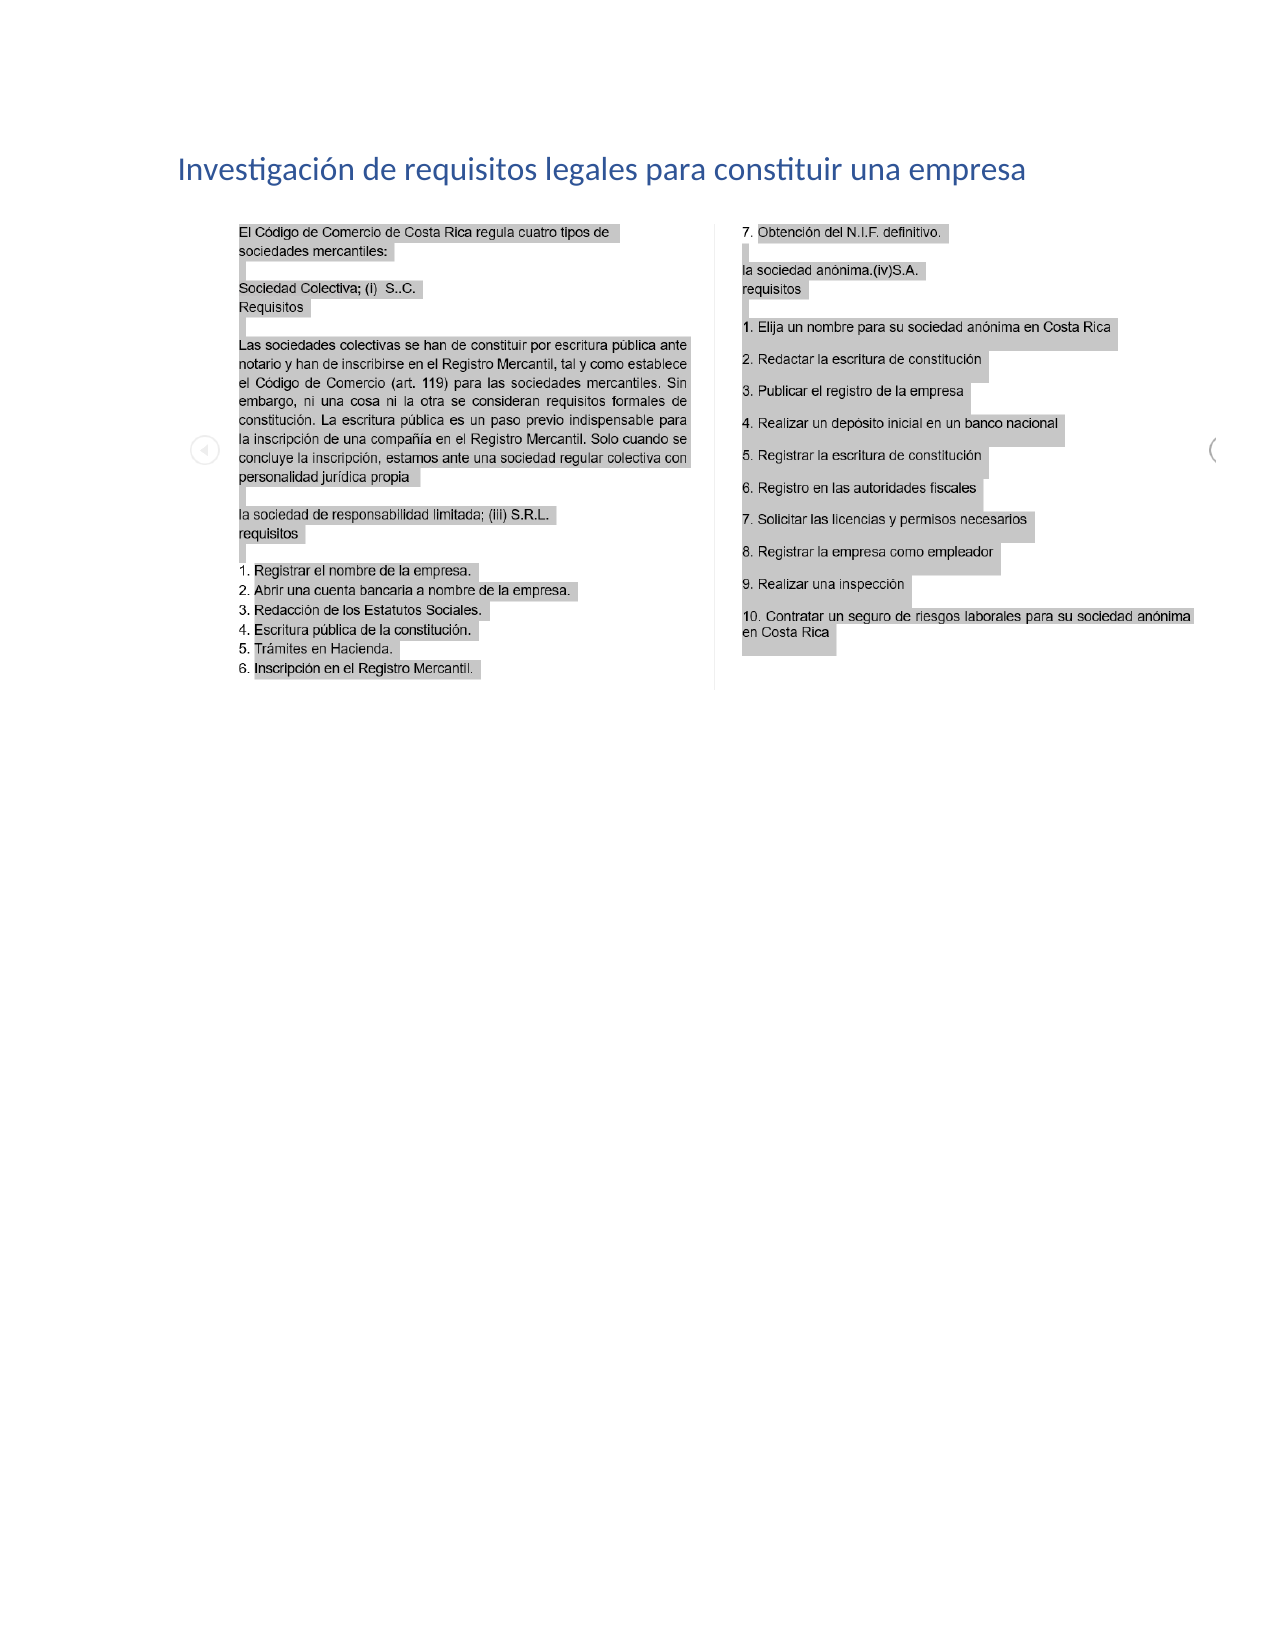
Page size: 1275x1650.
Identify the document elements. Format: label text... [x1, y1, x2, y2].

picture [177, 191, 1216, 706]
subtitle Investigación de requisitos legales para constituir una empresa [177, 148, 1098, 188]
